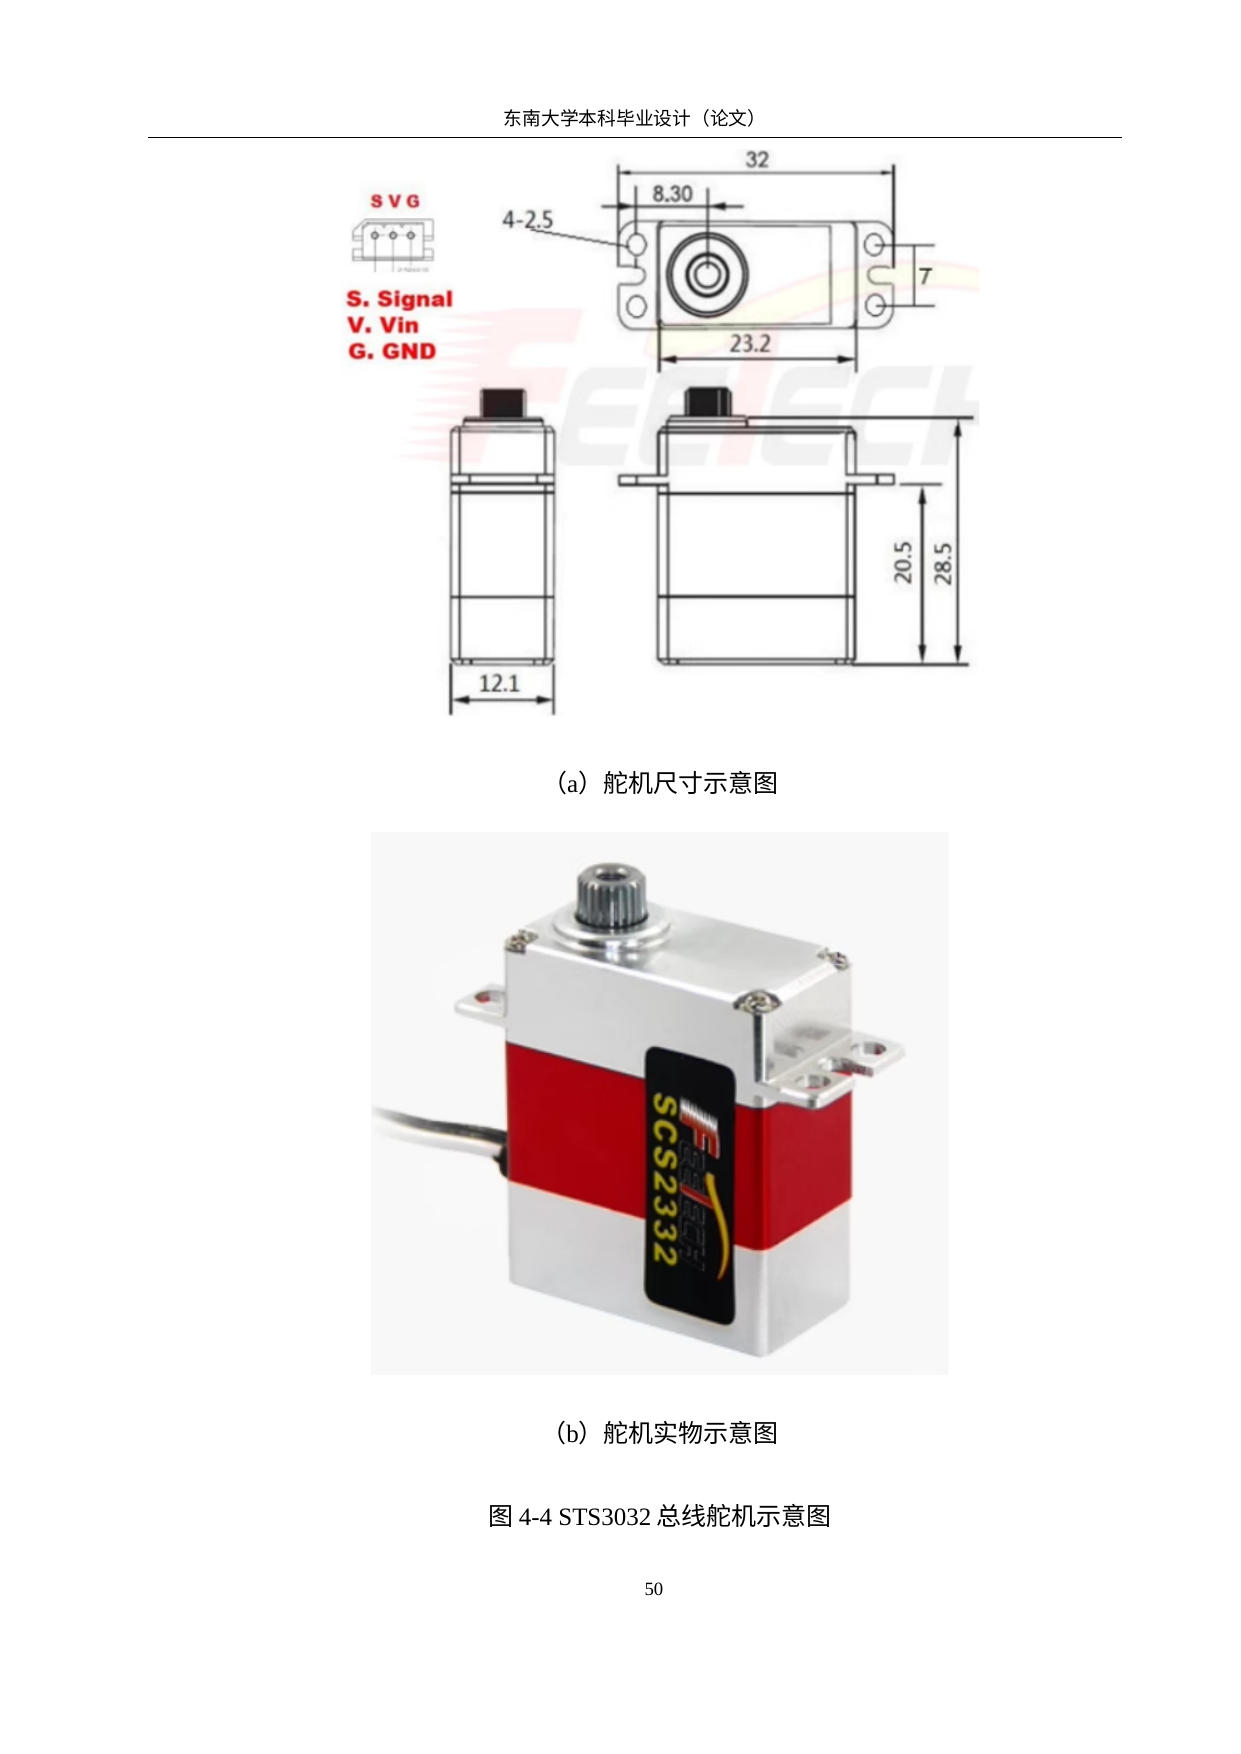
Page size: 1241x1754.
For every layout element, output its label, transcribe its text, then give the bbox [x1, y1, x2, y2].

text （b）舵机实物示意图 [148, 1399, 1122, 1464]
text 图4-4 STS3032总线舵机示意图 [148, 1482, 1122, 1547]
picture [371, 832, 949, 1375]
picture [340, 149, 980, 716]
text （a）舵机尺寸示意图 [148, 749, 1122, 814]
